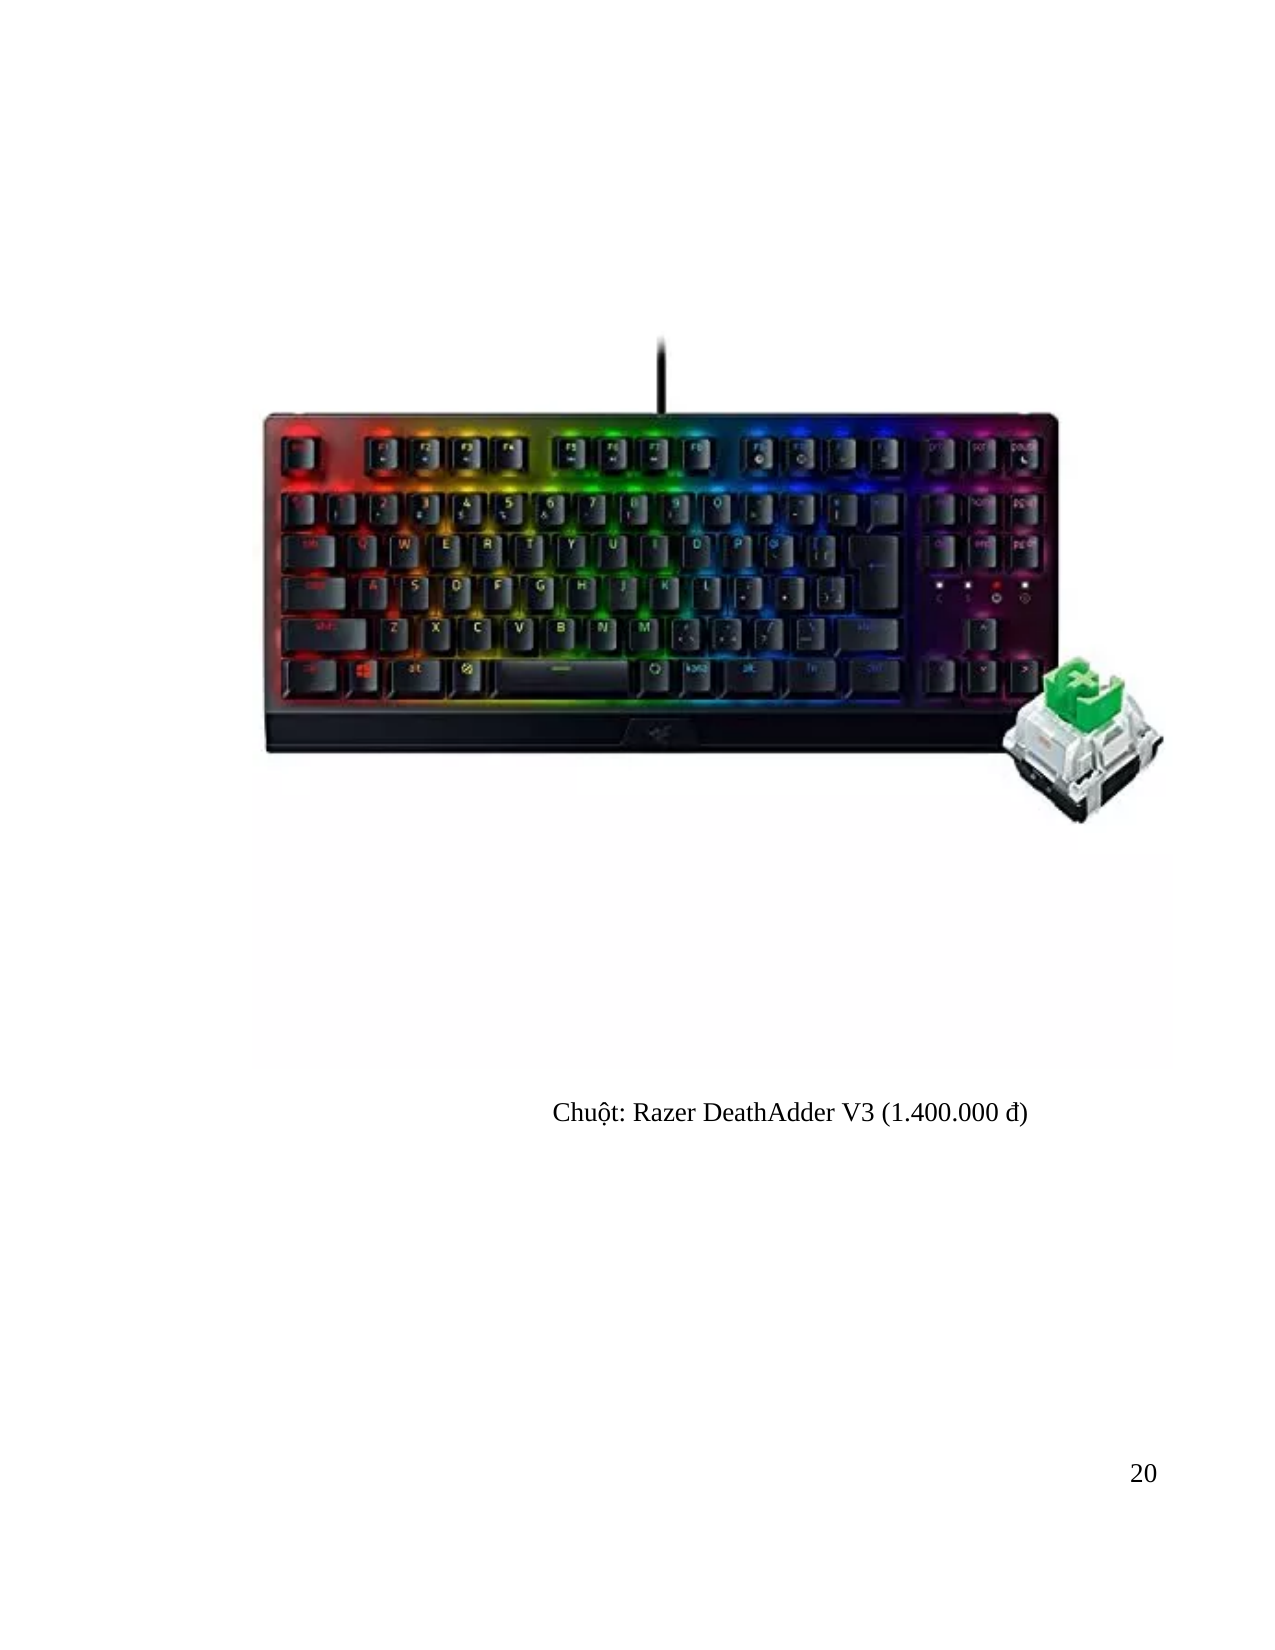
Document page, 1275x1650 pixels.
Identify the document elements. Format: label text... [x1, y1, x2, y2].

list Chuột: Razer DeathAdder V3 (1.400.000 đ) [552, 1096, 1157, 1127]
picture [252, 147, 1173, 1069]
